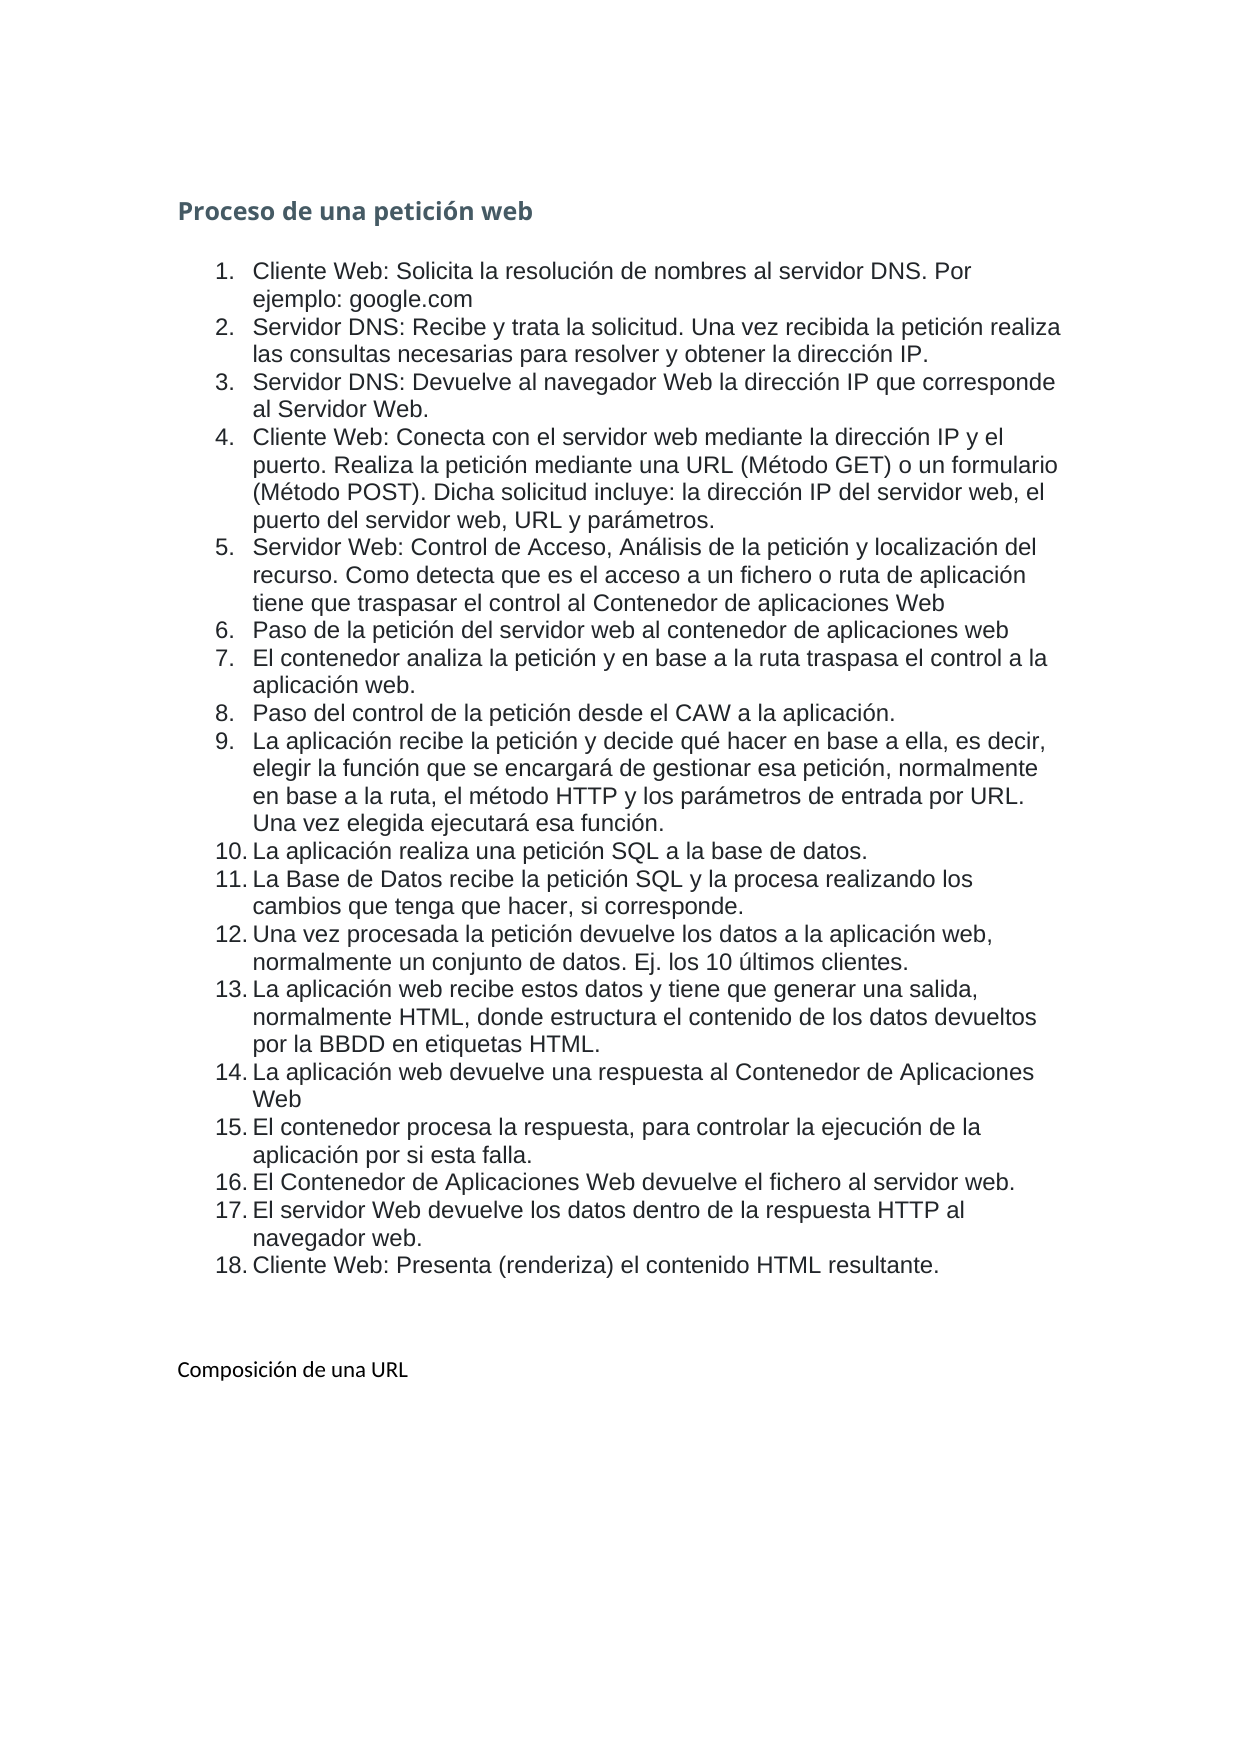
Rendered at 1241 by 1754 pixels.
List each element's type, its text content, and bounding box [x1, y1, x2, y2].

list Servidor DNS: Devuelve al navegador Web la dirección IP que corresponde al Servidor Web. [215, 368, 1063, 423]
list La Base de Datos recibe la petición SQL y la procesa realizando los cambios que tenga que hacer, si corresponde. [215, 864, 1063, 920]
list Servidor Web: Control de Acceso, Análisis de la petición y localización del recurso. Como detecta que es el acceso a un fichero o ruta de aplicación tiene que traspasar el control al Contenedor de aplicaciones Web [215, 533, 1063, 616]
text Proceso de una petición web [177, 194, 1063, 228]
list Cliente Web: Conecta con el servidor web mediante la dirección IP y el puerto. Realiza la petición mediante una URL (Método GET) o un formulario (Método POST). Dicha solicitud incluye: la dirección IP del servidor web, el puerto del servidor web, URL y parámetros. [215, 423, 1063, 533]
list Paso de la petición del servidor web al contenedor de aplicaciones web [215, 616, 1063, 644]
list La aplicación realiza una petición SQL a la base de datos. [215, 837, 1063, 864]
list La aplicación web devuelve una respuesta al Contenedor de Aplicaciones Web [215, 1058, 1063, 1113]
list Cliente Web: Solicita la resolución de nombres al servidor DNS. Por ejemplo: google.com [215, 257, 1063, 312]
list Una vez procesada la petición devuelve los datos a la aplicación web, normalmente un conjunto de datos. Ej. los 10 últimos clientes. [215, 920, 1063, 975]
text Composición de una URL [177, 1355, 1063, 1383]
list El Contenedor de Aplicaciones Web devuelve el fichero al servidor web. [215, 1168, 1063, 1196]
list La aplicación web recibe estos datos y tiene que generar una salida, normalmente HTML, donde estructura el contenido de los datos devueltos por la BBDD en etiquetas HTML. [215, 975, 1063, 1058]
list Servidor DNS: Recibe y trata la solicitud. Una vez recibida la petición realiza las consultas necesarias para resolver y obtener la dirección IP. [215, 312, 1063, 368]
list Paso del control de la petición desde el CAW a la aplicación. [215, 699, 1063, 727]
list La aplicación recibe la petición y decide qué hacer en base a ella, es decir, elegir la función que se encargará de gestionar esa petición, normalmente en base a la ruta, el método HTTP y los parámetros de entrada por URL. Una vez elegida ejecutará esa función. [215, 727, 1063, 837]
list El contenedor analiza la petición y en base a la ruta traspasa el control a la aplicación web. [215, 644, 1063, 699]
list El servidor Web devuelve los datos dentro de la respuesta HTTP al navegador web. [215, 1196, 1063, 1251]
list El contenedor procesa la respuesta, para controlar la ejecución de la aplicación por si esta falla. [215, 1113, 1063, 1168]
list Cliente Web: Presenta (renderiza) el contenido HTML resultante. [215, 1251, 1063, 1279]
